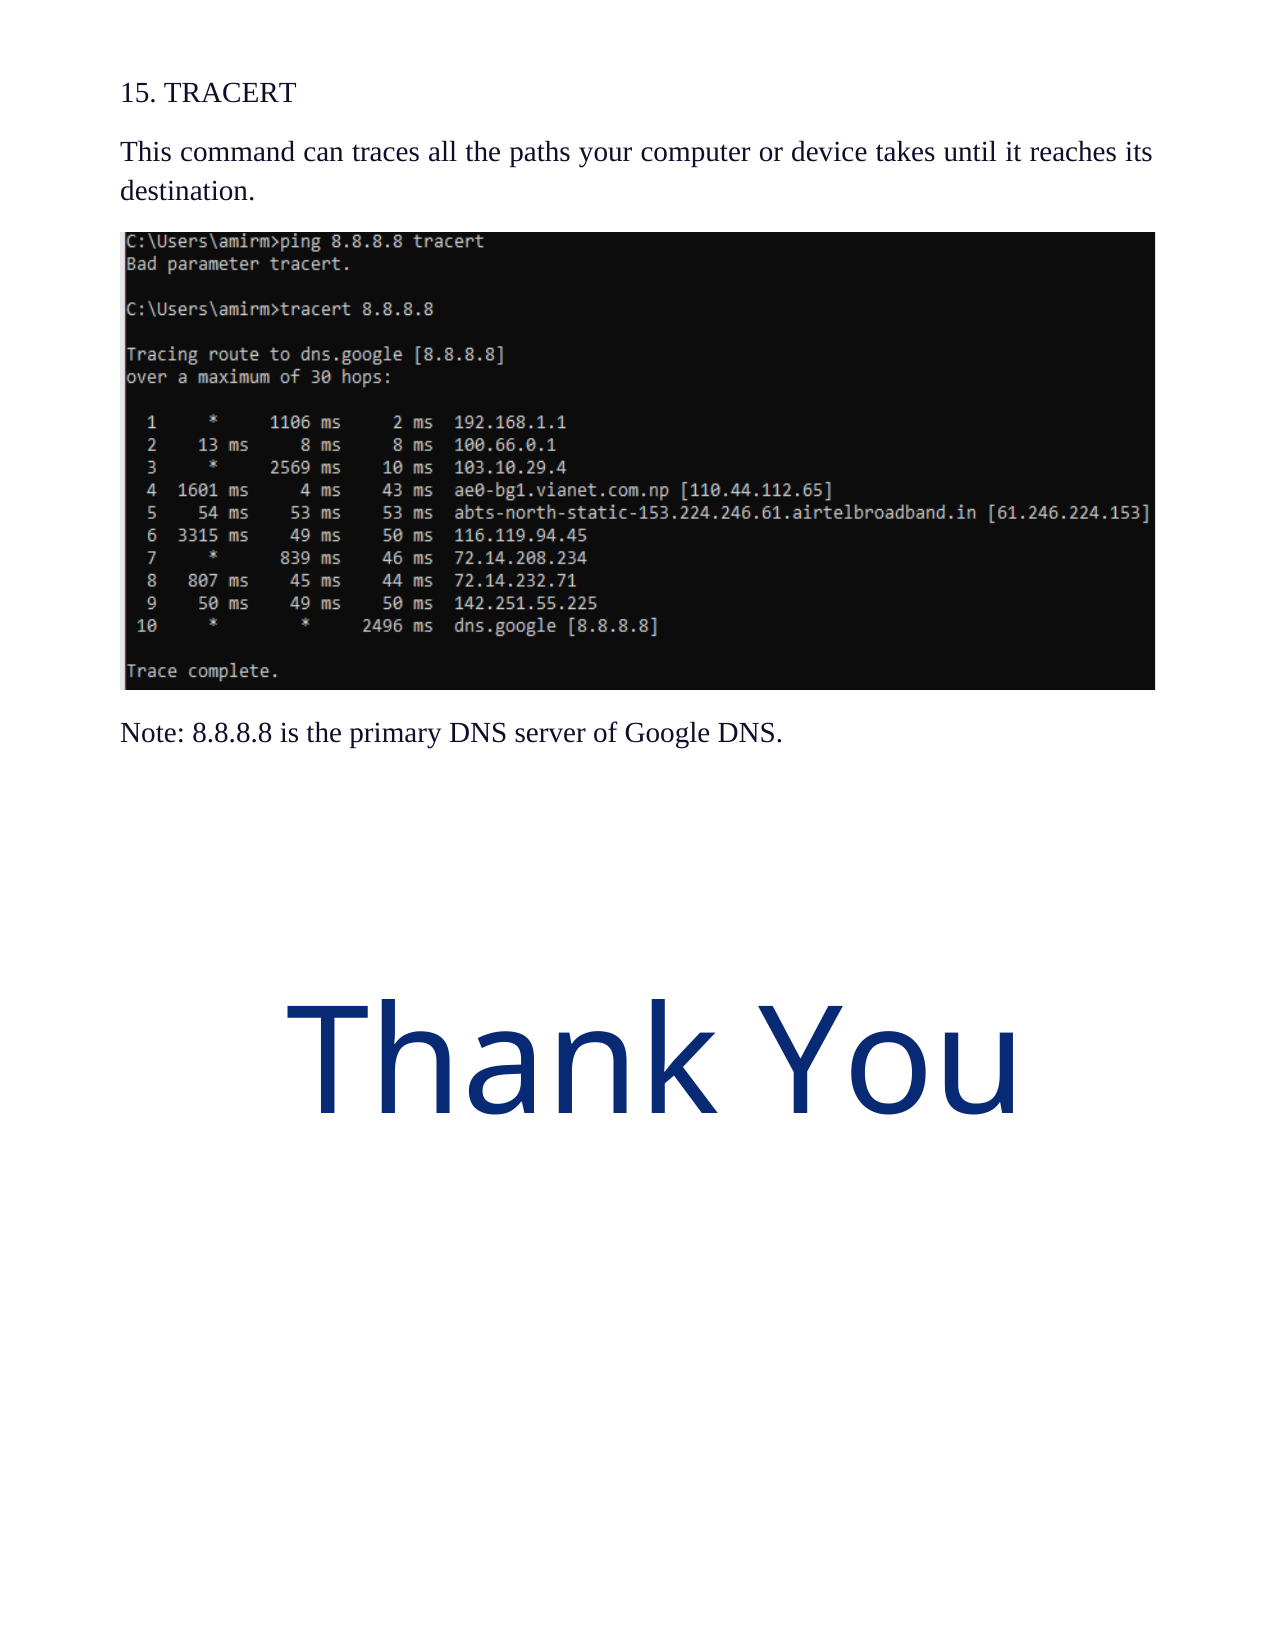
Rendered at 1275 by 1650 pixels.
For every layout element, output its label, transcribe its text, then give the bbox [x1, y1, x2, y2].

text 15. TRACERT [120, 75, 1155, 108]
text This command can traces all the paths your computer or device takes until it reaches its destination. [120, 134, 1155, 206]
text Note: 8.8.8.8 is the primary DNS server of Google DNS. [120, 715, 1155, 749]
list Thank You [157, 953, 1155, 1157]
picture [120, 232, 1155, 690]
